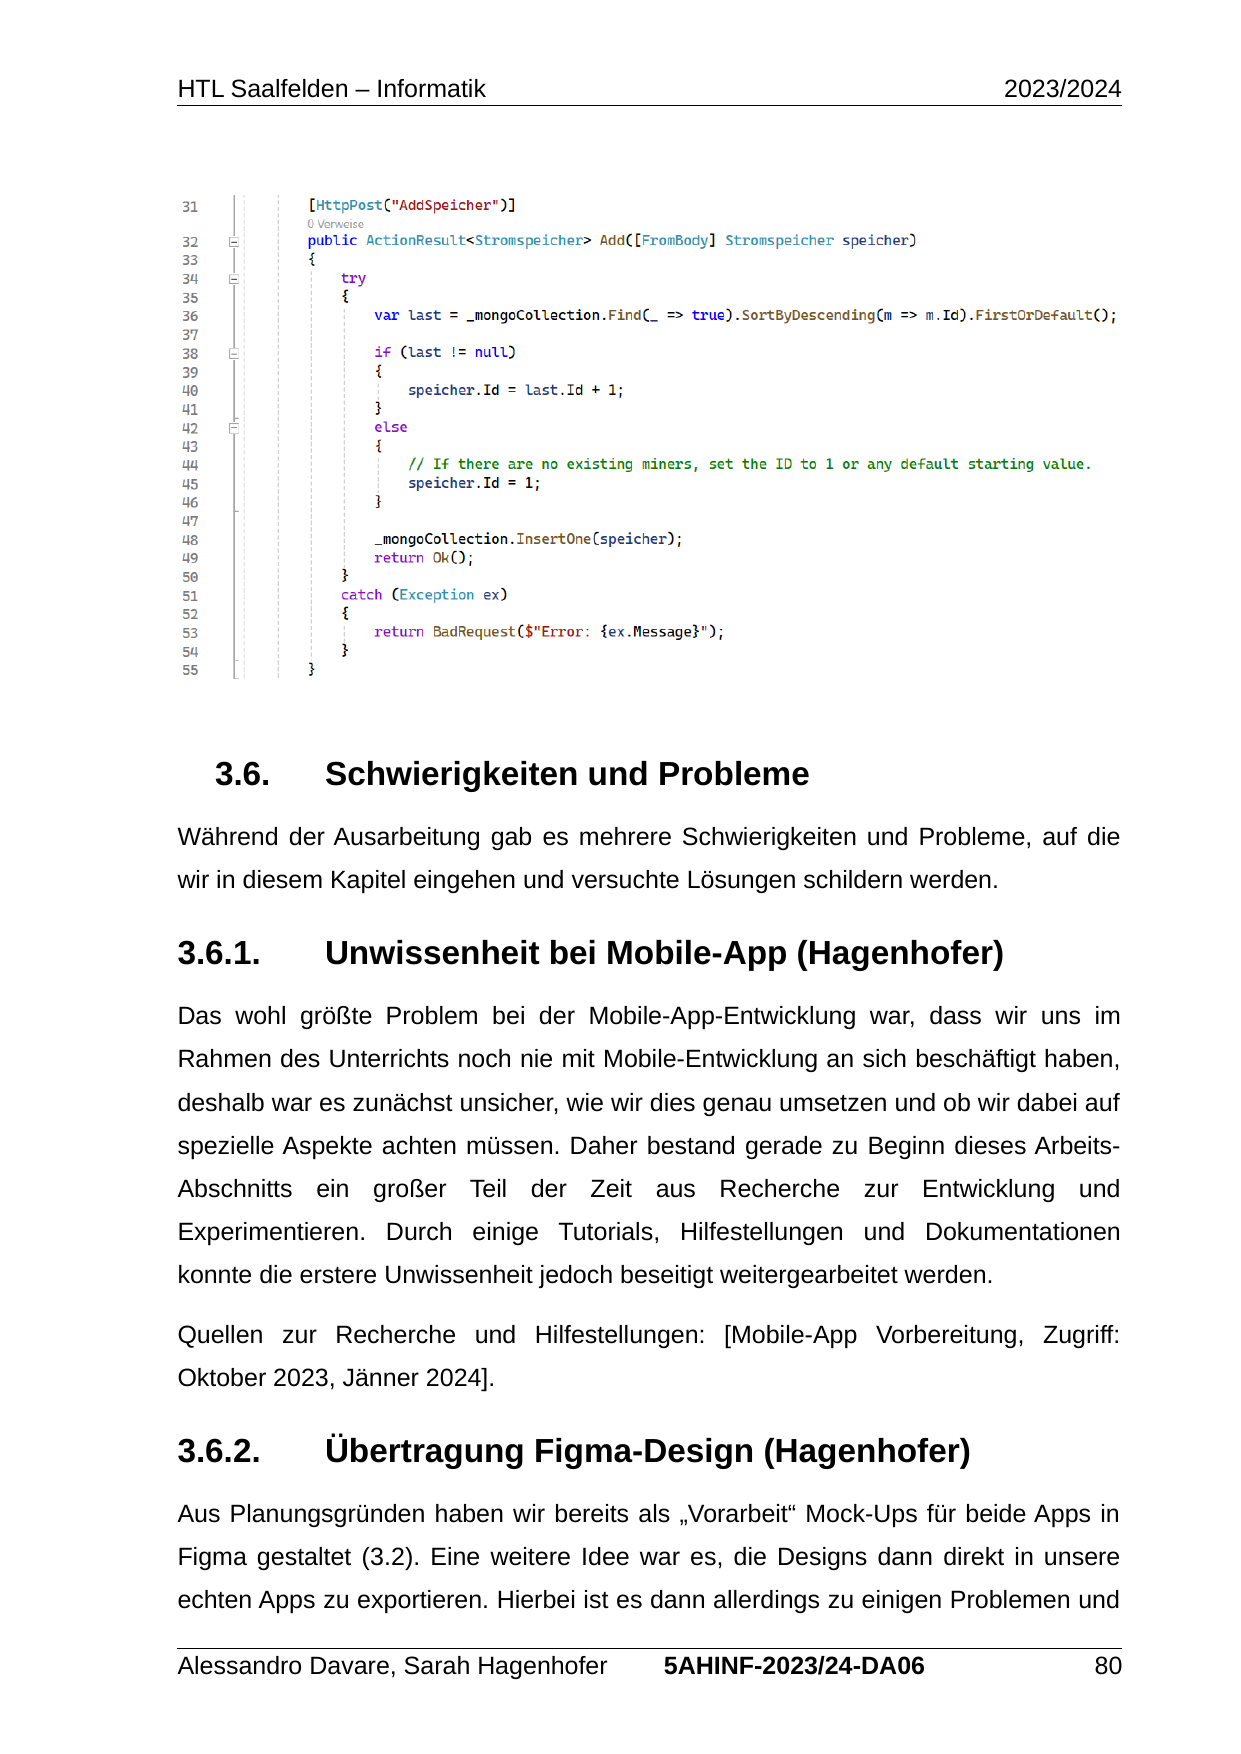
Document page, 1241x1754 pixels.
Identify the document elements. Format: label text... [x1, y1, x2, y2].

subtitle Unwissenheit bei Mobile-App (Hagenhofer) [177, 933, 1122, 972]
subtitle Schwierigkeiten und Probleme [215, 754, 1122, 792]
text Während der Ausarbeitung gab es mehrere Schwierigkeiten und Probleme, auf die wir in diesem Kapitel eingehen und versuchte Lösungen schildern werden. [177, 822, 1122, 894]
picture [177, 195, 1123, 679]
text Quellen zur Recherche und Hilfestellungen: [Mobile-App Vorbereitung, Zugriff: Oktober 2023, Jänner 2024]. [177, 1320, 1122, 1392]
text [177, 1499, 1122, 1614]
text Das wohl größte Problem bei der Mobile-App-Entwicklung war, dass wir uns im Rahmen des Unterrichts noch nie mit Mobile-Entwicklung an sich beschäftigt haben, deshalb war es zunächst unsicher, wie wir dies genau umsetzen und ob wir dabei auf spezielle Aspekte achten müssen. Daher bestand gerade zu Beginn dieses Arbeits-Abschnitts ein großer Teil der Zeit aus Recherche zur Entwicklung und Experimentieren. Durch einige Tutorials, Hilfestellungen und Dokumentationen konnte die erstere Unwissenheit jedoch beseitigt weitergearbeitet werden. [177, 1001, 1122, 1289]
subtitle Übertragung Figma-Design (Hagenhofer) [177, 1431, 1122, 1469]
